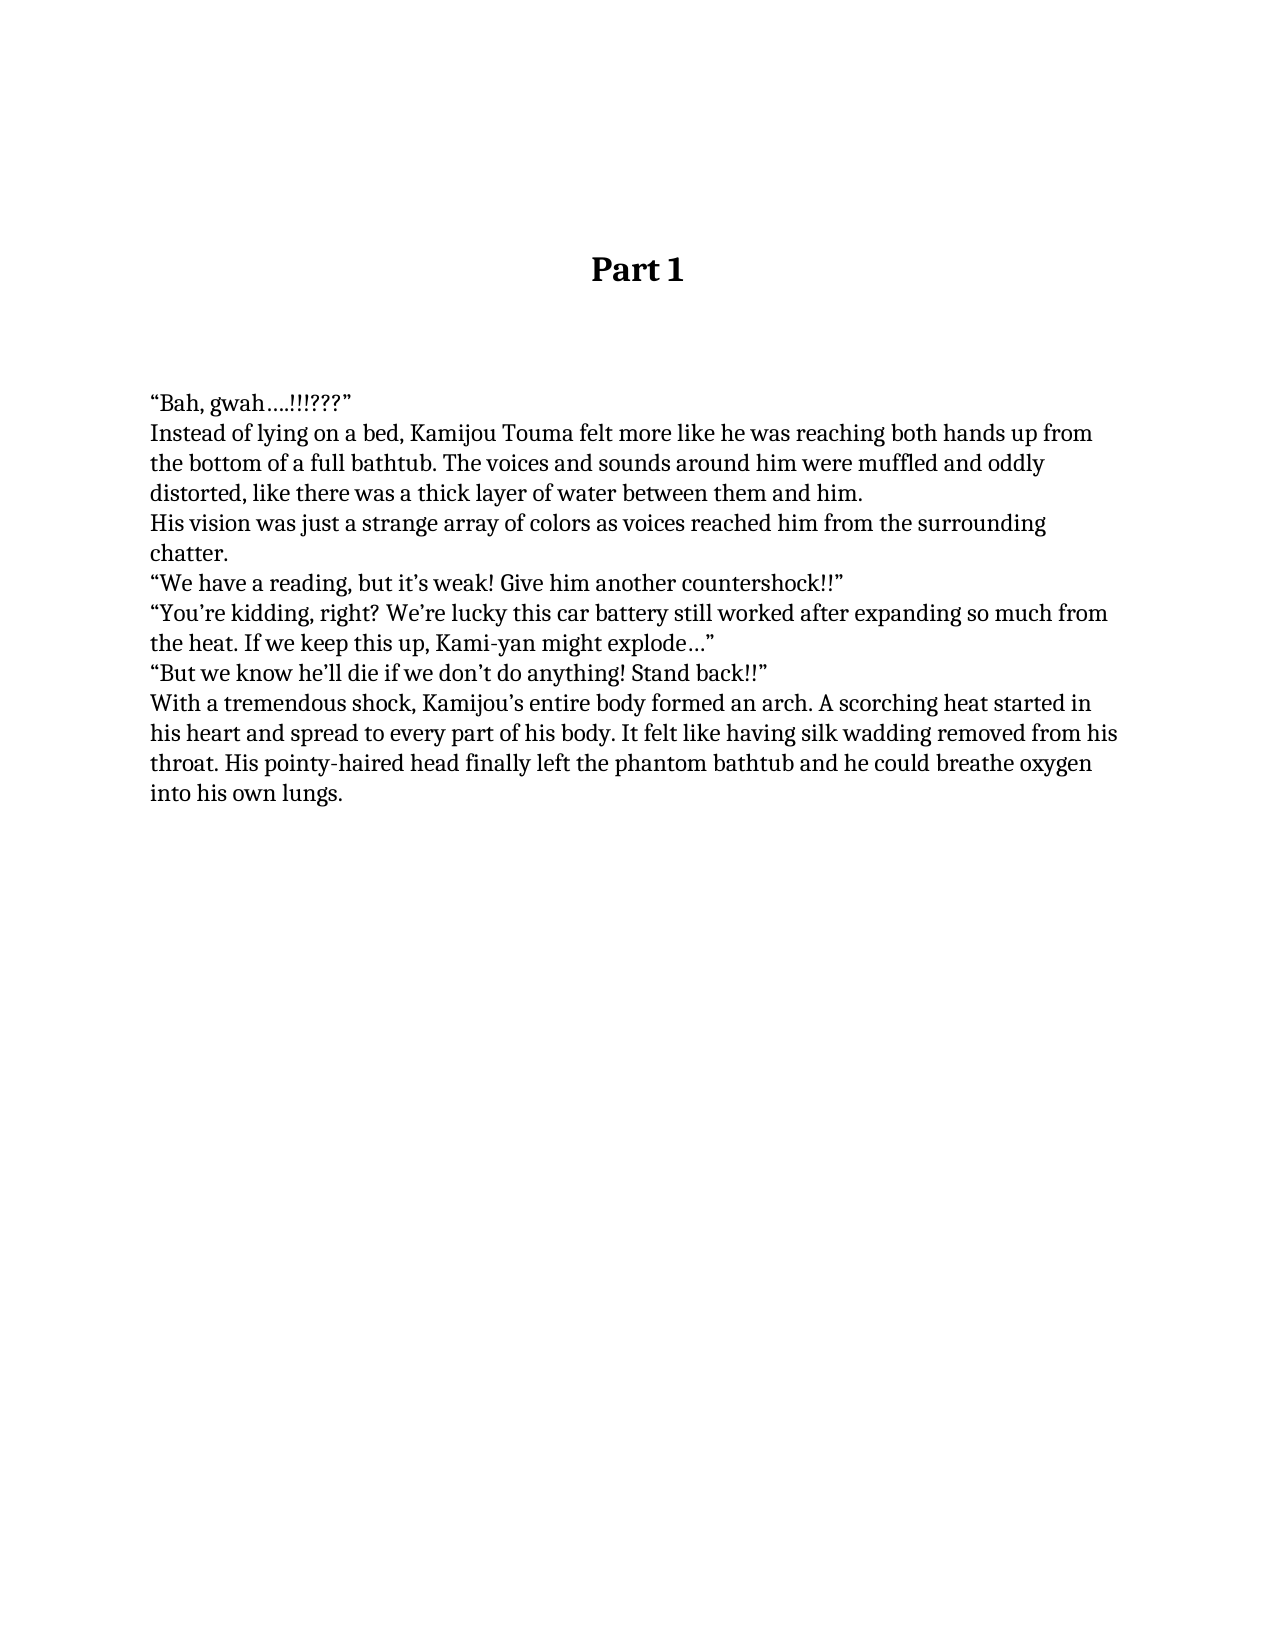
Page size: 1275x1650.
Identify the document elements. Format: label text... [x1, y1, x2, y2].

text His vision was just a strange array of colors as voices reached him from the surrounding chatter. [150, 507, 1125, 567]
text “You’re kidding, right? We’re lucky this car battery still worked after expanding so much from the heat. If we keep this up, Kami-yan might explode…” [150, 597, 1125, 657]
text “Bah, gwah….!!!???” [150, 387, 1125, 417]
text “We have a reading, but it’s weak! Give him another countershock!!” [150, 567, 1125, 597]
subtitle Part 1 [150, 247, 1125, 290]
text “But we know he’ll die if we don’t do anything! Stand back!!” [150, 657, 1125, 687]
text With a tremendous shock, Kamijou’s entire body formed an arch. A scorching heat started in his heart and spread to every part of his body. It felt like having silk wadding removed from his throat. His pointy-haired head finally left the phantom bathtub and he could breathe oxygen into his own lungs. [150, 687, 1125, 807]
text Instead of lying on a bed, Kamijou Touma felt more like he was reaching both hands up from the bottom of a full bathtub. The voices and sounds around him were muffled and oddly distorted, like there was a thick layer of water between them and him. [150, 417, 1125, 507]
